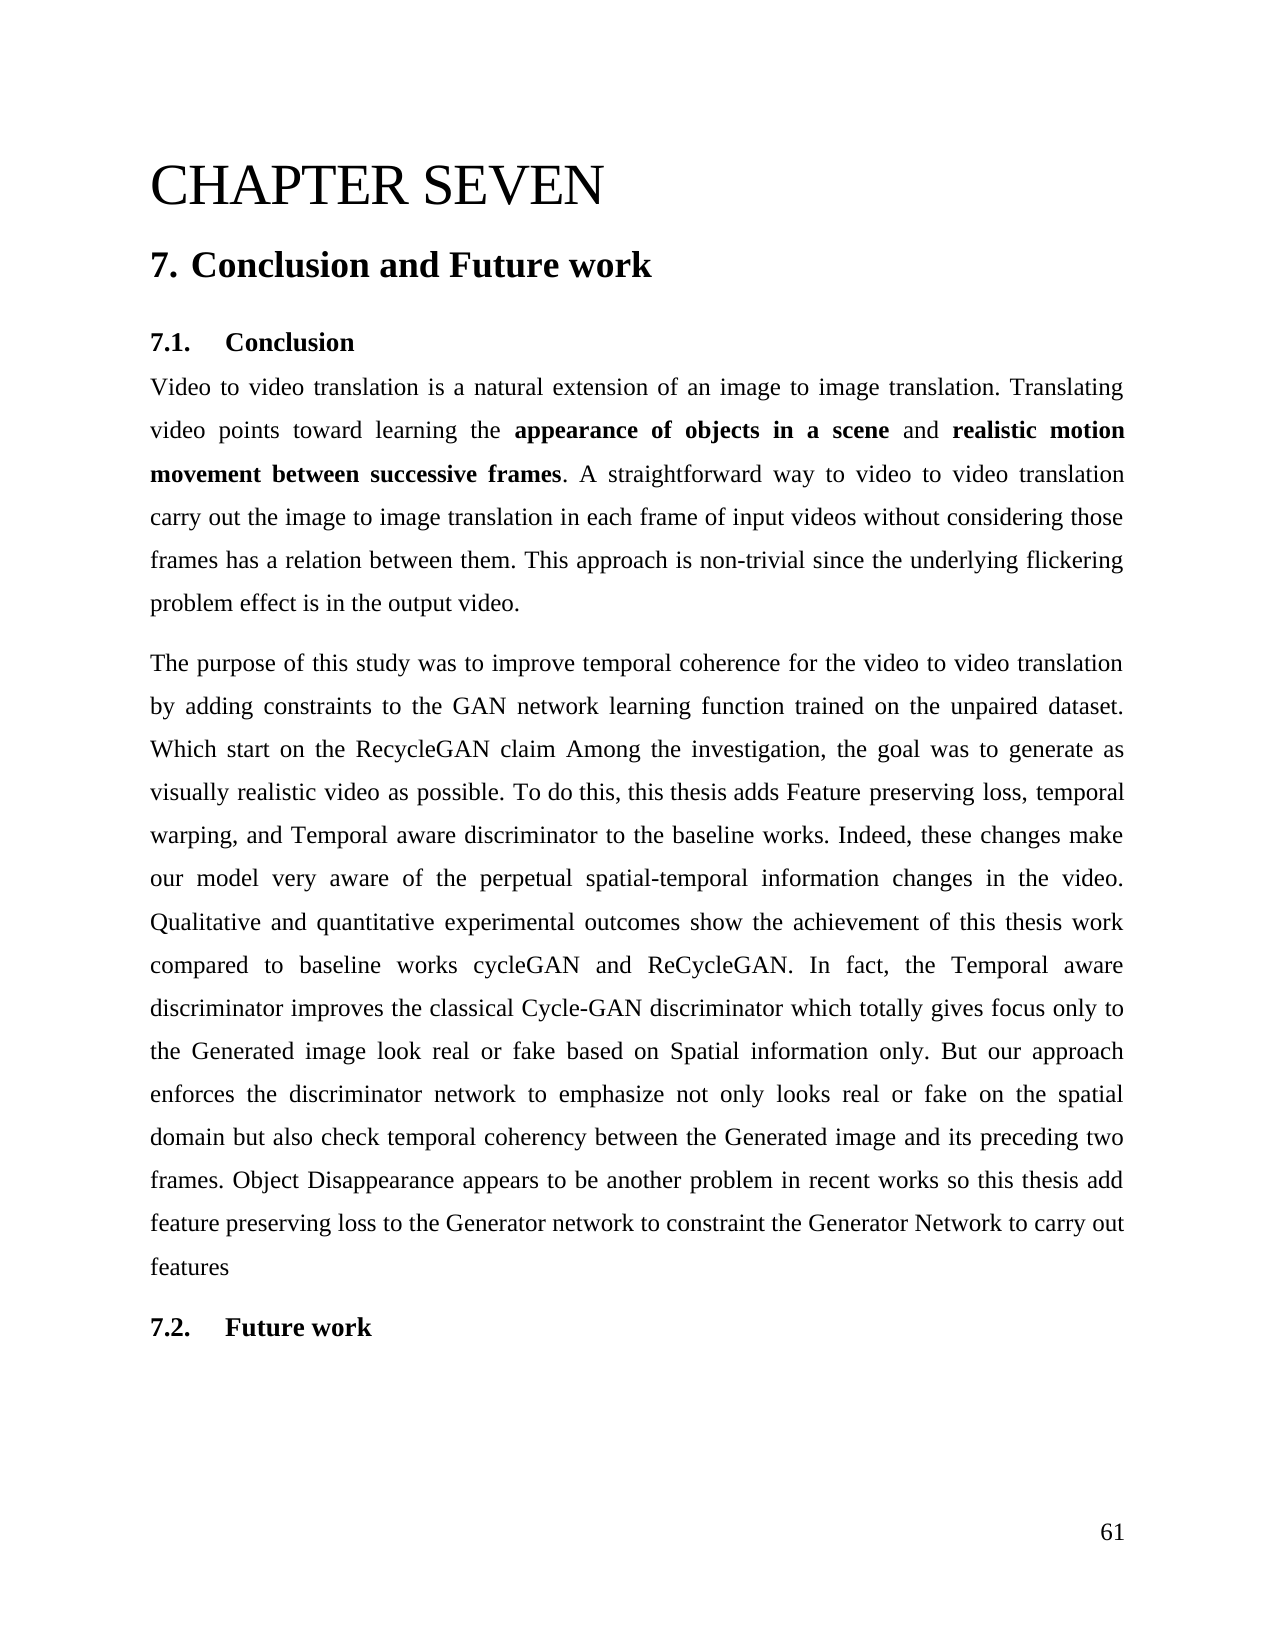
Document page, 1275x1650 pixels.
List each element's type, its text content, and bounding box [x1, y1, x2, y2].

subtitle Conclusion and Future work [150, 242, 1147, 285]
subtitle Future work [150, 1311, 1125, 1343]
title CHAPTER SEVEN [150, 150, 1125, 217]
text Video to video translation is a natural extension of an image to image translation. Translating video points toward learning the appearance of objects in a scene and realistic motion movement between successive frames. A straightforward way to video to video translation carry out the image to image translation in each frame of input videos without considering those frames has a relation between them. This approach is non-trivial since the underlying flickering problem effect is in the output video. [150, 372, 1125, 617]
text The purpose of this study was to improve temporal coherence for the video to video translation by adding constraints to the GAN network learning function trained on the unpaired dataset. Which start on the RecycleGAN claim Among the investigation, the goal was to generate as visually realistic video as possible. To do this, this thesis adds Feature preserving loss, temporal warping, and Temporal aware discriminator to the baseline works. Indeed, these changes make our model very aware of the perpetual spatial-temporal information changes in the video. Qualitative and quantitative experimental outcomes show the achievement of this thesis work compared to baseline works cycleGAN and ReCycleGAN. In fact, the Temporal aware discriminator improves the classical Cycle-GAN discriminator which totally gives focus only to the Generated image look real or fake based on Spatial information only. But our approach enforces the discriminator network to emphasize not only looks real or fake on the spatial domain but also check temporal coherency between the Generated image and its preceding two frames. Object Disappearance appears to be another problem in recent works so this thesis add feature preserving loss to the Generator network to constraint the Generator Network to carry out features [150, 648, 1125, 1280]
subtitle Conclusion [150, 326, 1125, 357]
